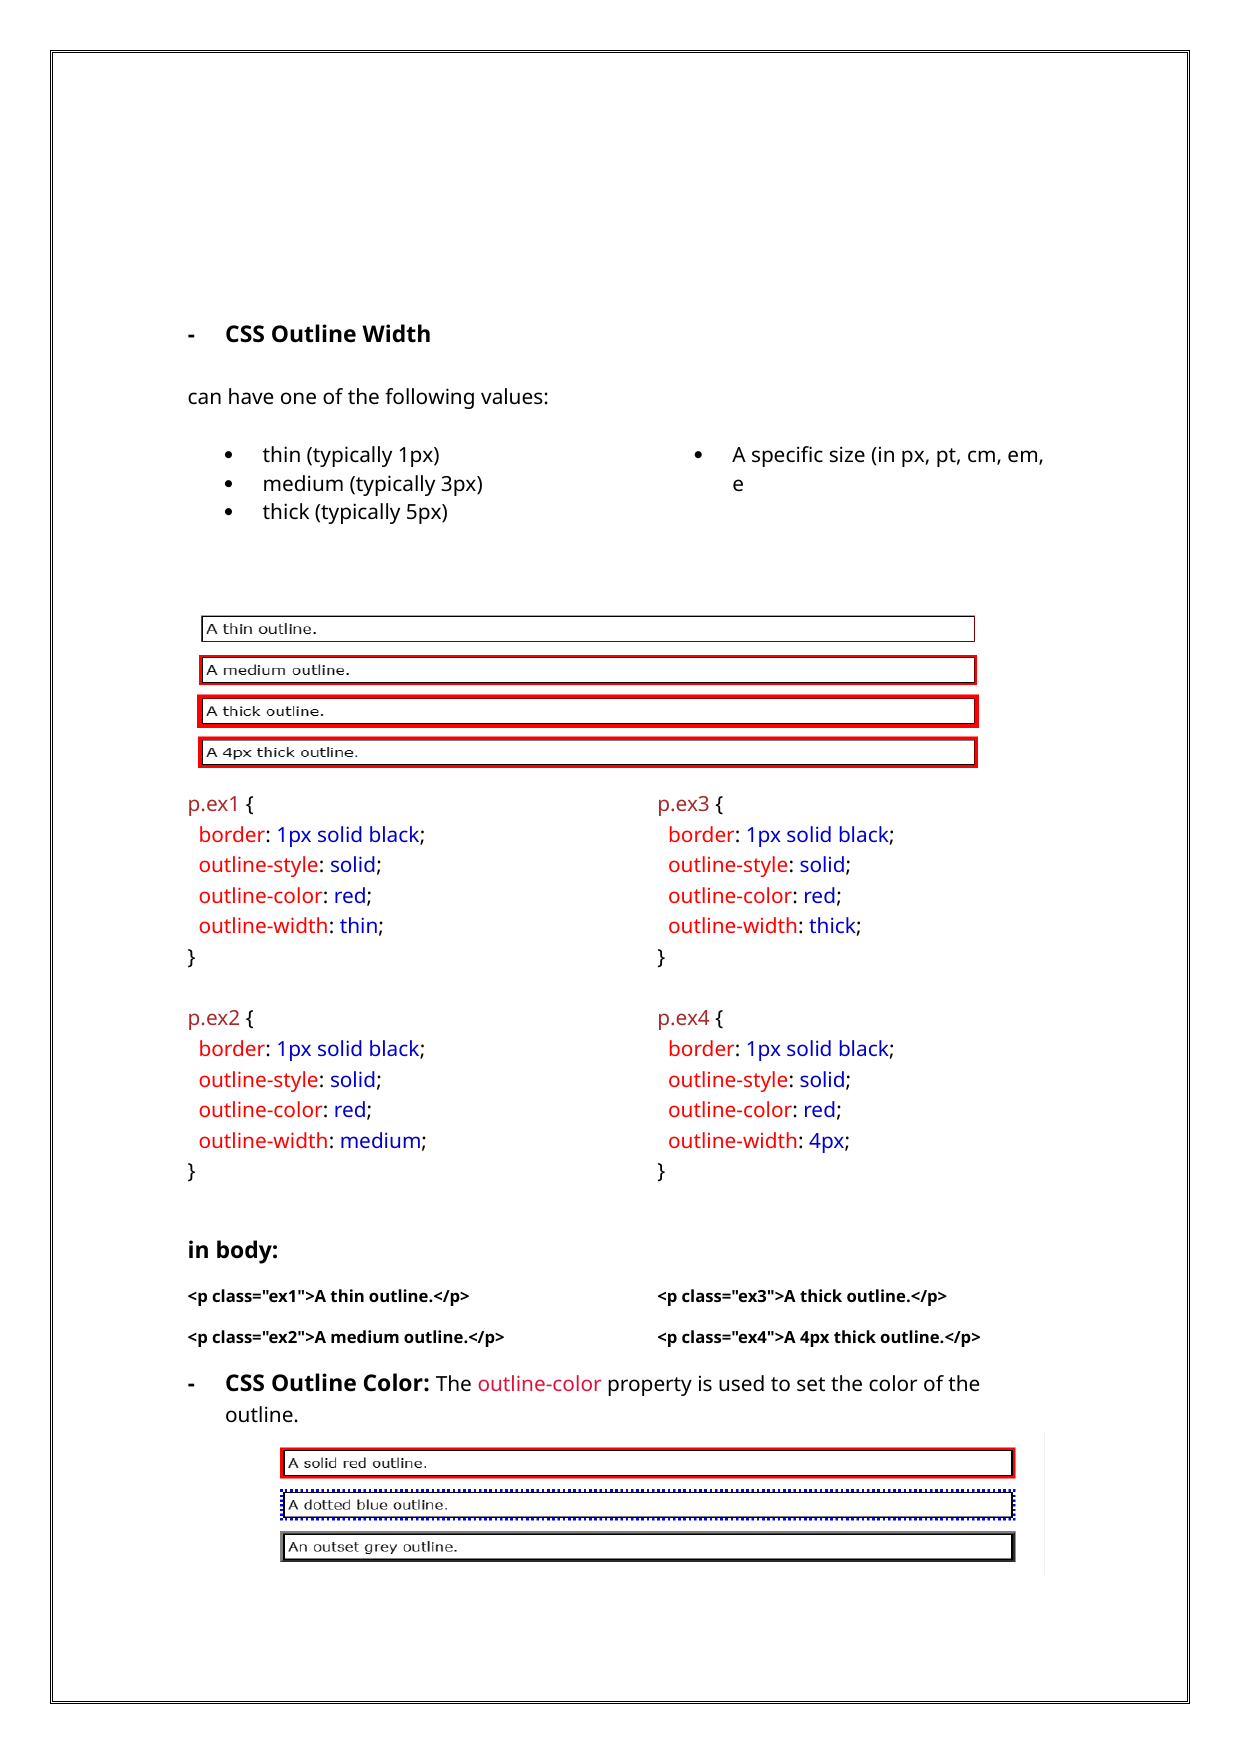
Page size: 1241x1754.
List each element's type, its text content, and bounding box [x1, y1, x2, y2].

picture [262, 1431, 1050, 1575]
text <p class="ex1">A thin outline.</p> [187, 1285, 583, 1308]
text in body: [187, 1234, 1053, 1266]
text p.ex1 { border: 1px solid black; outline-style: solid; outline-color: red; outline-width: thin; } p.ex2 { border: 1px solid black; outline-style: solid; outline-color: red; outline-width: medium; } p.ex3 { border: 1px solid black; outline-style: solid; outline-color: red; outline-width: thick; } p.ex4 { border: 1px solid black; outline-style: solid; outline-color: red; outline-width: 4px; } [187, 789, 583, 1216]
list CSS Outline Width [187, 318, 1053, 349]
list A specific size (in px, pt, cm, em, e [694, 441, 1053, 497]
picture [187, 605, 1004, 771]
text <p class="ex4">A 4px thick outline.</p> [657, 1326, 1053, 1349]
list medium (typically 3px) [225, 469, 583, 497]
text p.ex1 { border: 1px solid black; outline-style: solid; outline-color: red; outline-width: thin; } p.ex2 { border: 1px solid black; outline-style: solid; outline-color: red; outline-width: medium; } p.ex3 { border: 1px solid black; outline-style: solid; outline-color: red; outline-width: thick; } p.ex4 { border: 1px solid black; outline-style: solid; outline-color: red; outline-width: 4px; } [657, 789, 1053, 1185]
list thick (typically 5px) [225, 497, 583, 526]
text can have one of the following values: [187, 382, 1053, 411]
list thin (typically 1px) [225, 441, 583, 469]
text <p class="ex2">A medium outline.</p> [187, 1326, 583, 1349]
text <p class="ex3">A thick outline.</p> [657, 1285, 1053, 1308]
list CSS Outline Color: The outline-color property is used to set the color of the outline. [187, 1367, 1053, 1429]
